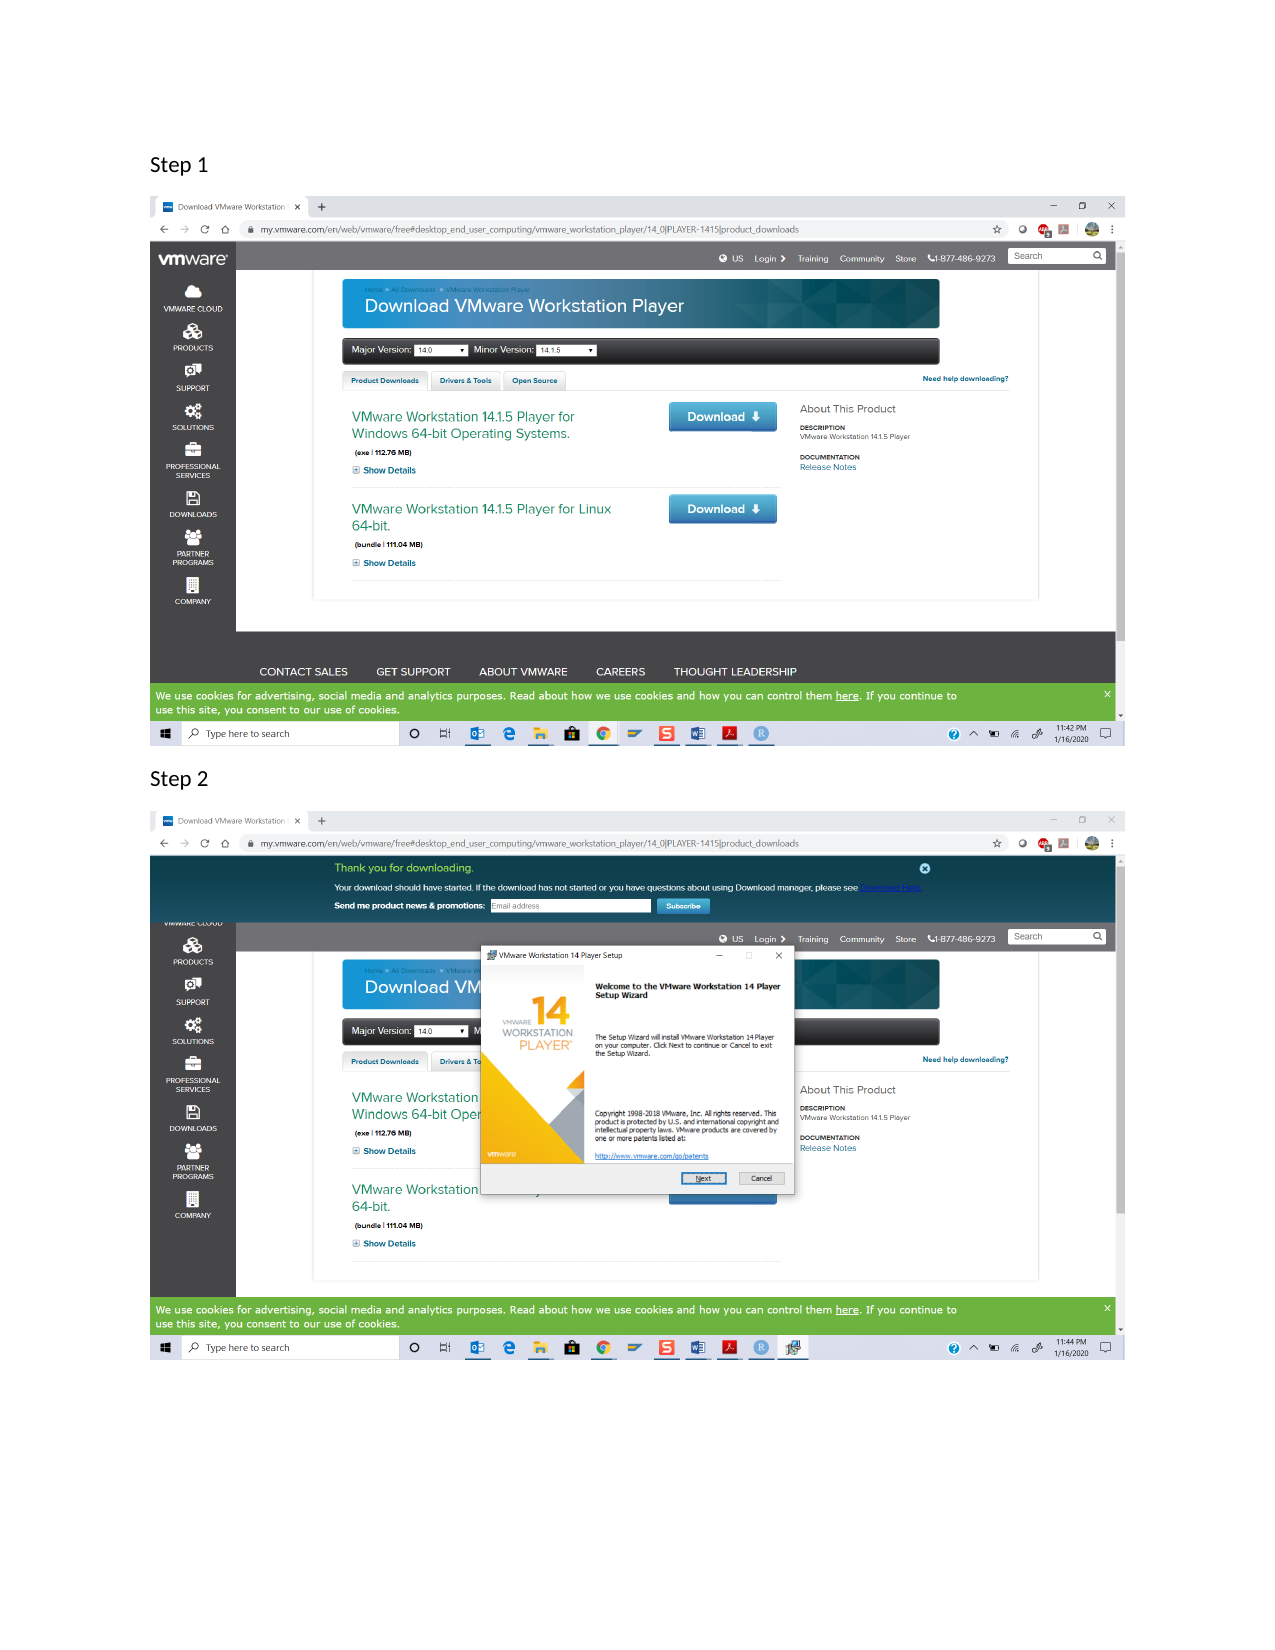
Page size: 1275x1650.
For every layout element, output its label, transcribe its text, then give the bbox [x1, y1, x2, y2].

text Step 2 [150, 764, 1125, 792]
text Step 1 [150, 150, 1125, 178]
picture [150, 811, 1125, 1360]
picture [150, 196, 1125, 746]
